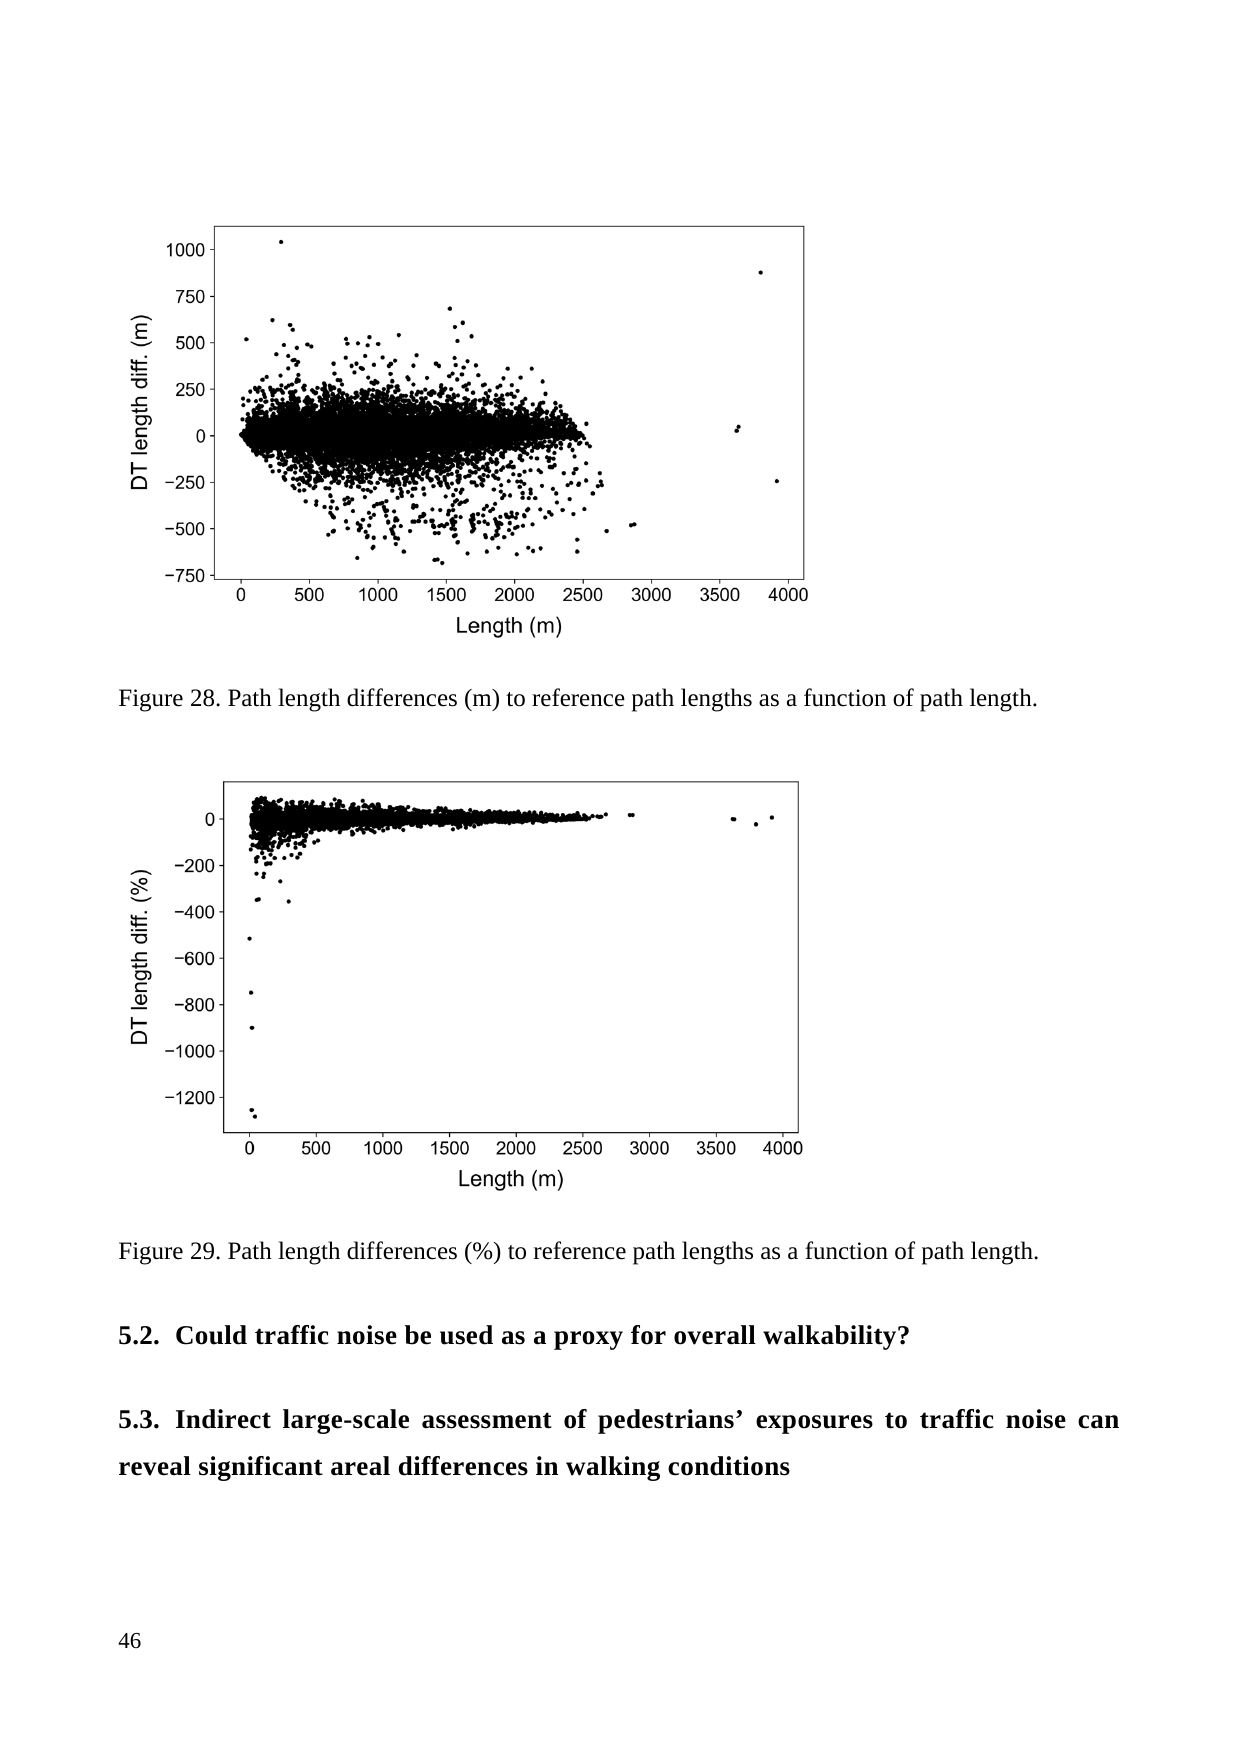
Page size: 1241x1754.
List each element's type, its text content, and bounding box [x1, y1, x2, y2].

subtitle Could traffic noise be used as a proxy for overall walkability? [118, 1319, 1122, 1350]
text Figure 28. Path length differences (m) to reference path lengths as a function of path length. [118, 683, 1122, 712]
subtitle Indirect large-scale assessment of pedestrians’ exposures to traffic noise can reveal significant areal differences in walking conditions [118, 1403, 1122, 1481]
picture [118, 765, 817, 1203]
picture [118, 209, 823, 650]
text Figure 29. Path length differences (%) to reference path lengths as a function of path length. [118, 1236, 1122, 1264]
